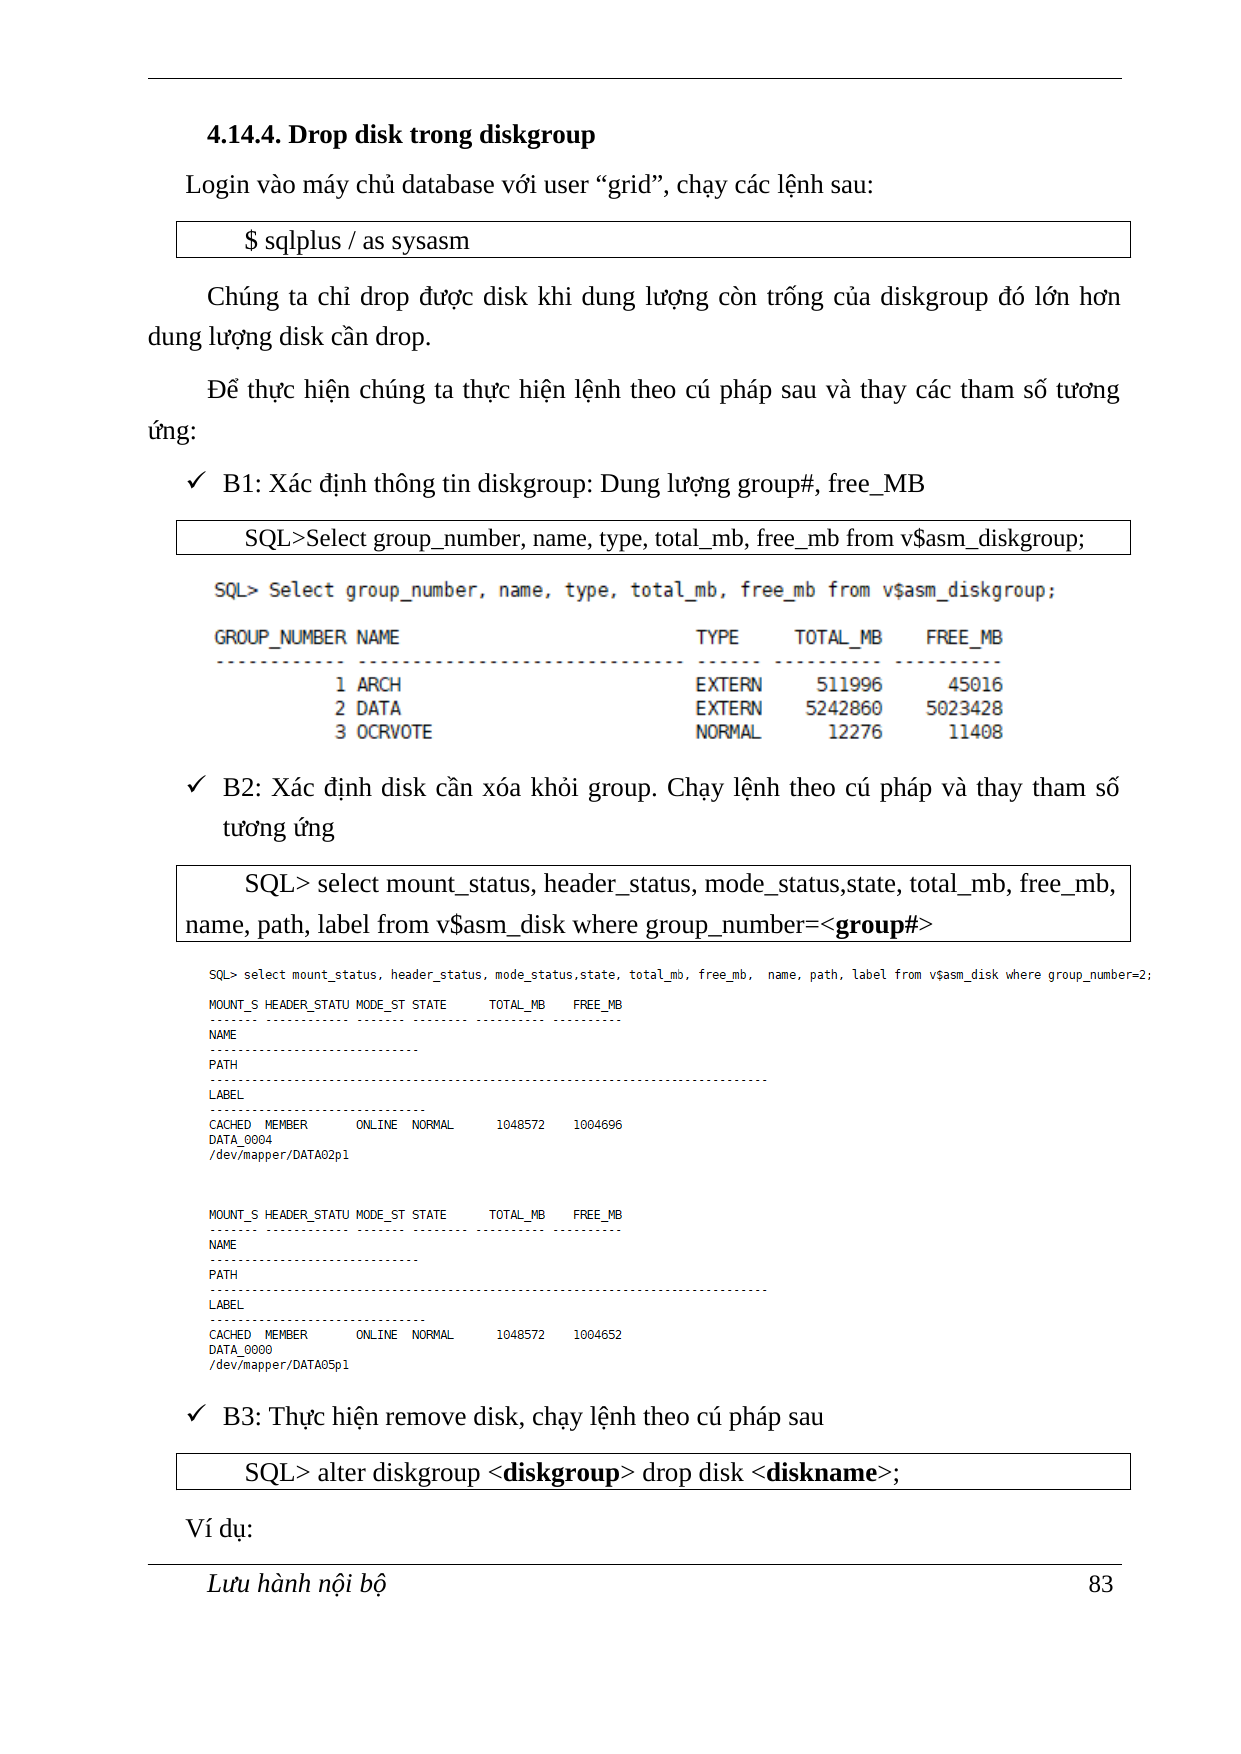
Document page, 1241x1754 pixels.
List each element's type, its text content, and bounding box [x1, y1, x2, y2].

text Chúng ta chỉ drop được disk khi dung lượng còn trống của diskgroup đó lớn hơn dung lượng disk cần drop. [148, 280, 1122, 352]
text Ví dụ: [185, 1512, 1122, 1543]
text Login vào máy chủ database với user “grid”, chạy các lệnh sau: [185, 168, 1122, 199]
text SQL>Select group_number, name, type, total_mb, free_mb from v$asm_diskgroup; [177, 521, 1130, 554]
list B2: Xác định disk cần xóa khỏi group. Chạy lệnh theo cú pháp và thay tham số tương ứng [185, 771, 1122, 843]
picture [213, 575, 1059, 750]
text $ sqlplus / as sysasm [177, 222, 1130, 257]
text SQL> alter diskgroup <diskgroup> drop disk <diskname>; [177, 1454, 1130, 1489]
text Để thực hiện chúng ta thực hiện lệnh theo cú pháp sau và thay các tham số tương ứng: [148, 373, 1122, 445]
list B3: Thực hiện remove disk, chạy lệnh theo cú pháp sau [185, 1400, 1122, 1431]
subtitle 4.14.4. Drop disk trong diskgroup [148, 118, 1128, 149]
text SQL> select mount_status, header_status, mode_status,state, total_mb, free_mb, name, path, label from v$asm_disk where group_number=<group#> [177, 866, 1130, 941]
picture [206, 964, 1151, 1379]
list B1: Xác định thông tin diskgroup: Dung lượng group#, free_MB [185, 467, 1122, 498]
